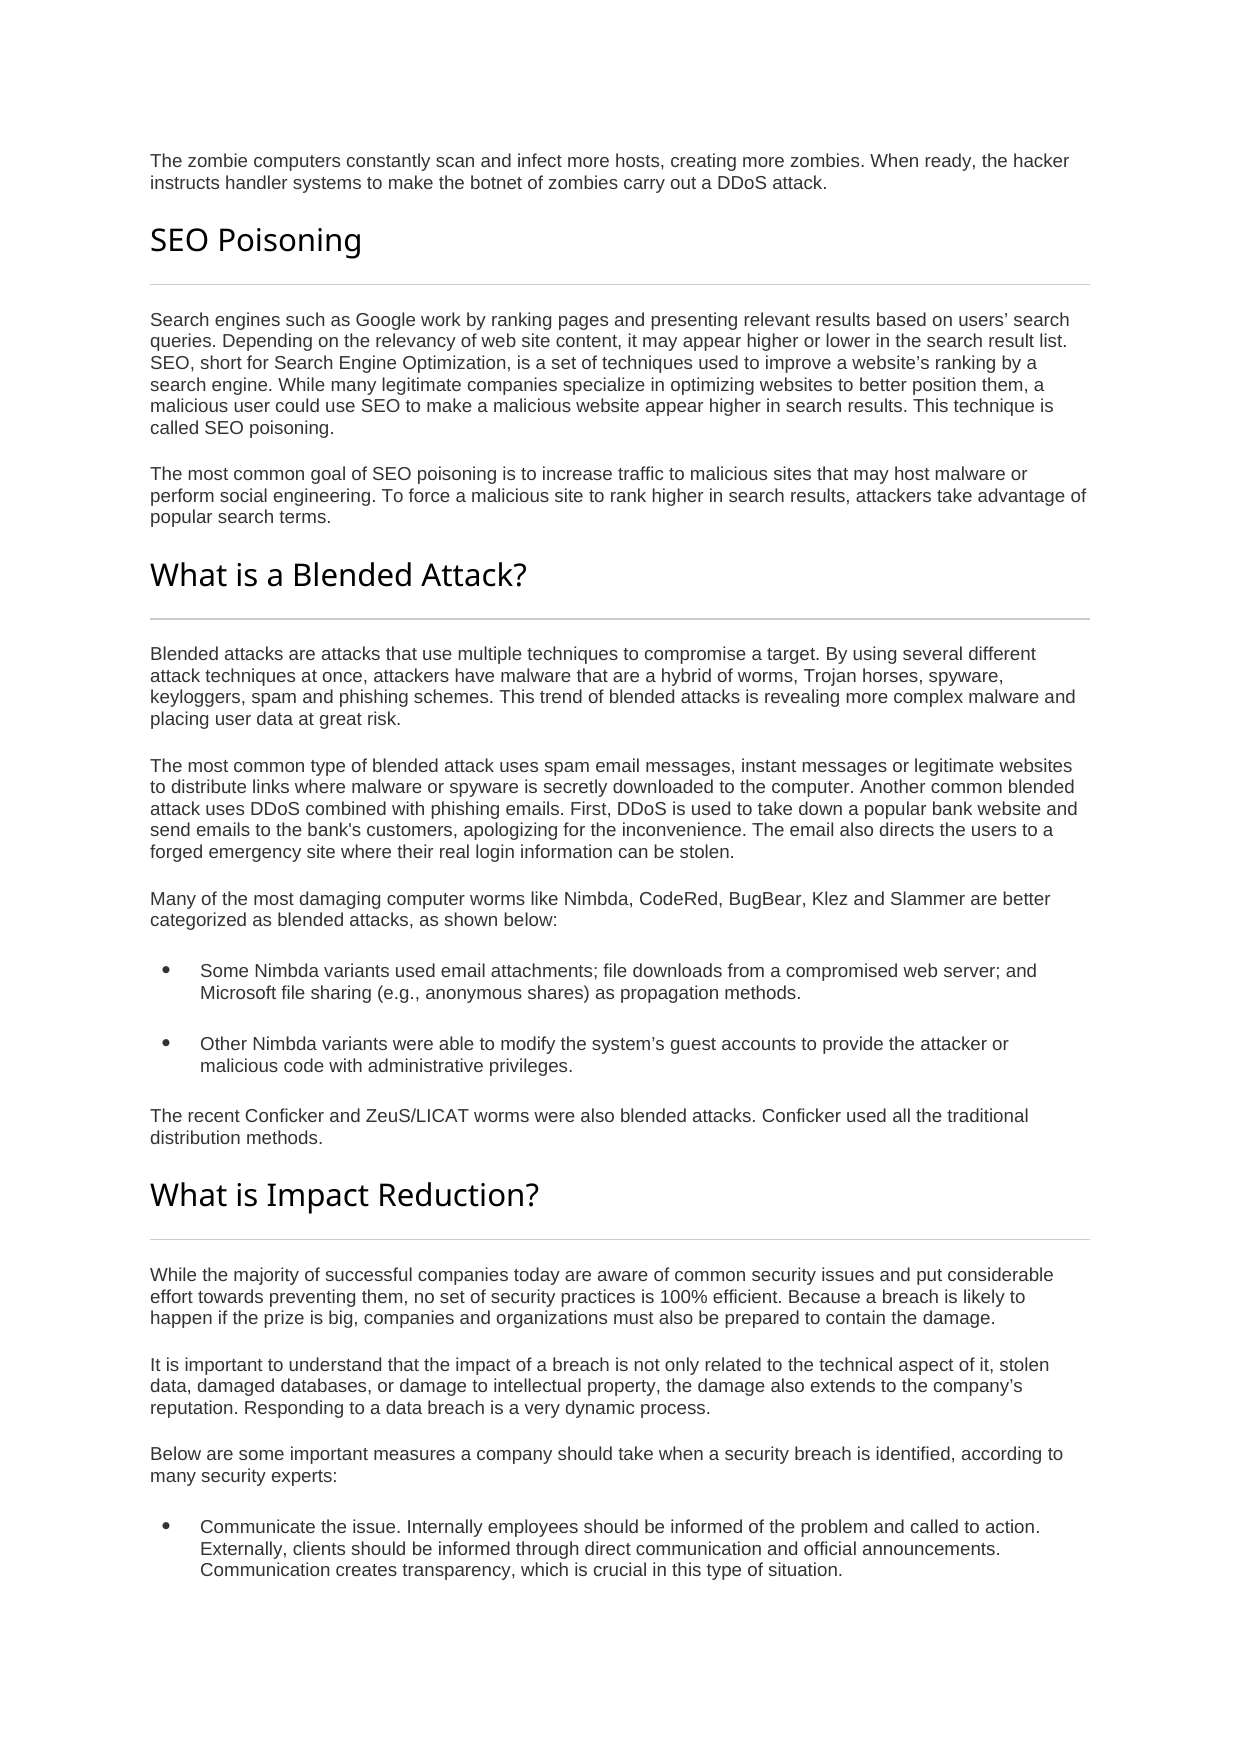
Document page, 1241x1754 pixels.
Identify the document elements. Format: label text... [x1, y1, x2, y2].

list Some Nimbda variants used email attachments; file downloads from a compromised web server; and Microsoft file sharing (e.g., anonymous shares) as propagation methods. [162, 959, 1090, 1003]
text Search engines such as Google work by ranking pages and presenting relevant results based on users’ search queries. Depending on the relevancy of web site content, it may appear higher or lower in the search result list. SEO, short for Search Engine Optimization, is a set of techniques used to improve a website’s ranking by a search engine. While many legitimate companies specialize in optimizing websites to better position them, a malicious user could use SEO to make a malicious website appear higher in search results. This technique is called SEO poisoning. [150, 309, 1090, 438]
text Below are some important measures a company should take when a security breach is identified, according to many security experts: [150, 1443, 1090, 1486]
text What is a Blended Attack? [150, 553, 1090, 618]
list Other Nimbda variants were able to modify the system’s guest accounts to provide the attacker or malicious code with administrative privileges. [162, 1032, 1090, 1076]
list Communicate the issue. Internally employees should be informed of the problem and called to action. Externally, clients should be informed through direct communication and official announcements. Communication creates transparency, which is crucial in this type of situation. [162, 1516, 1090, 1581]
text While the majority of successful companies today are aware of common security issues and put considerable effort towards preventing them, no set of security practices is 100% efficient. Because a breach is likely to happen if the prize is big, companies and organizations must also be prepared to contain the damage. [150, 1264, 1090, 1328]
text The most common type of blended attack uses spam email messages, instant messages or legitimate websites to distribute links where malware or spyware is secretly downloaded to the computer. Another common blended attack uses DDoS combined with phishing emails. First, DDoS is used to take down a popular bank website and send emails to the bank's customers, apologizing for the inconvenience. The email also directs the users to a forged emergency site where their real login information can be stolen. [150, 754, 1090, 862]
text The zombie computers constantly scan and infect more hosts, creating more zombies. When ready, the hacker instructs handler systems to make the botnet of zombies carry out a DDoS attack. [150, 150, 1090, 193]
text The recent Conficker and ZeuS/LICAT worms were also blended attacks. Conficker used all the traditional distribution methods. [150, 1105, 1090, 1148]
subtitle SEO Poisoning [150, 218, 1090, 284]
text What is Impact Reduction? [150, 1173, 1090, 1239]
text It is important to understand that the impact of a breach is not only related to the technical aspect of it, stolen data, damaged databases, or damage to intellectual property, the damage also extends to the company’s reputation. Responding to a data breach is a very dynamic process. [150, 1353, 1090, 1418]
text Many of the most damaging computer worms like Nimbda, CodeRed, BugBear, Klez and Slammer are better categorized as blended attacks, as shown below: [150, 887, 1090, 930]
text The most common goal of SEO poisoning is to increase traffic to malicious sites that may host malware or perform social engineering. To force a malicious site to rank higher in search results, attackers take advantage of popular search terms. [150, 463, 1090, 528]
text Blended attacks are attacks that use multiple techniques to compromise a target. By using several different attack techniques at once, attackers have malware that are a hybrid of worms, Trojan horses, spyware, keyloggers, spam and phishing schemes. This trend of blended attacks is revealing more complex malware and placing user data at great risk. [150, 643, 1090, 729]
